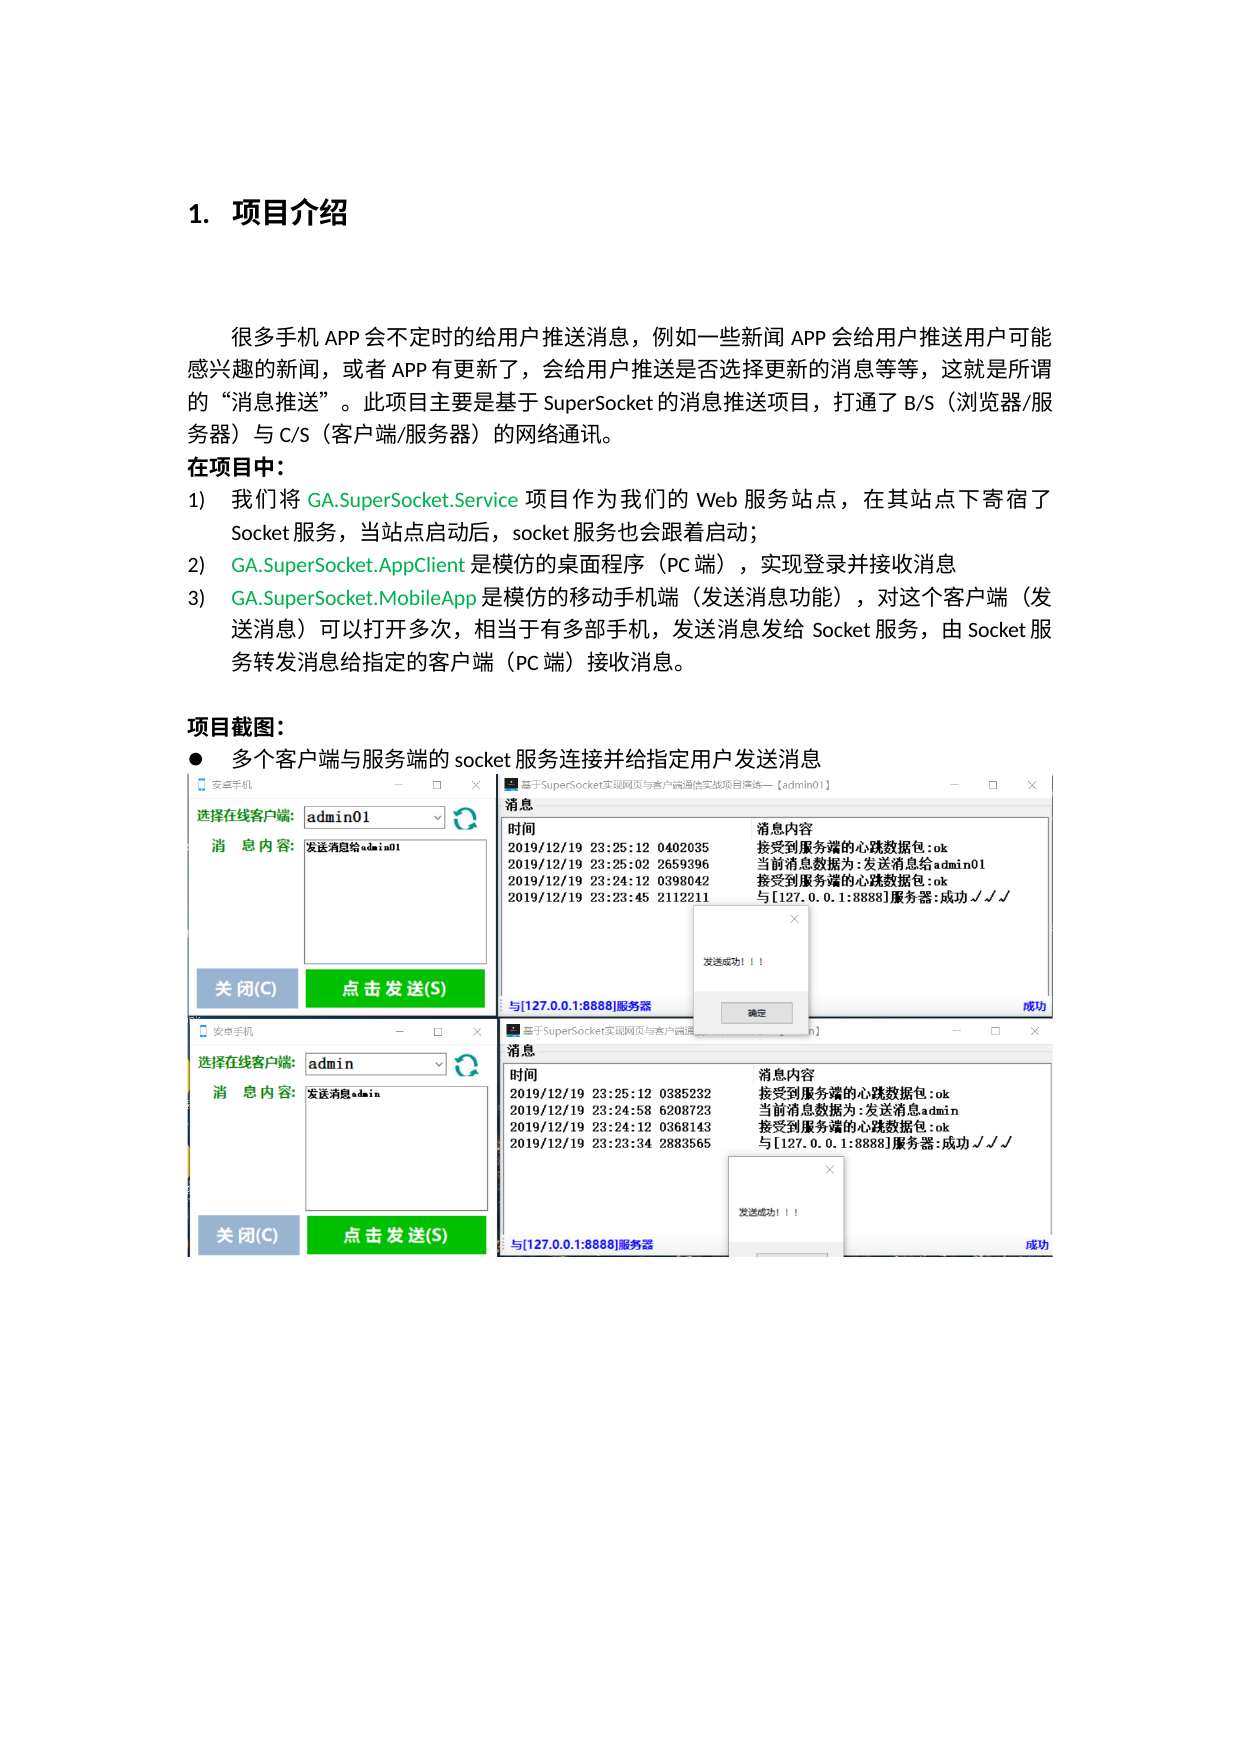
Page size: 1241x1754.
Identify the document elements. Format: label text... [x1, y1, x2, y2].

list GA.SuperSocket.AppClient是模仿的桌面程序（PC端），实现登录并接收消息 [187, 547, 1053, 579]
list 多个客户端与服务端的socket服务连接并给指定用户发送消息 [187, 742, 1053, 774]
picture [187, 774, 1053, 1257]
text 很多手机APP会不定时的给用户推送消息，例如一些新闻APP会给用户推送用户可能感兴趣的新闻，或者APP有更新了，会给用户推送是否选择更新的消息等等，这就是所谓的“消息推送”。此项目主要是基于SuperSocket的消息推送项目，打通了B/S（浏览器/服务器）与C/S（客户端/服务器）的网络通讯。 [187, 319, 1053, 449]
subtitle 项目介绍 [187, 178, 1053, 243]
list GA.SuperSocket.MobileApp是模仿的移动手机端（发送消息功能），对这个客户端（发送消息）可以打开多次，相当于有多部手机，发送消息发给Socket服务，由Socket服务转发消息给指定的客户端（PC端）接收消息。 [187, 579, 1053, 677]
text 在项目中： [187, 449, 1053, 482]
text 项目截图： [187, 709, 1053, 742]
list 我们将GA.SuperSocket.Service项目作为我们的Web服务站点，在其站点下寄宿了Socket服务，当站点启动后，socket服务也会跟着启动； [187, 482, 1053, 547]
